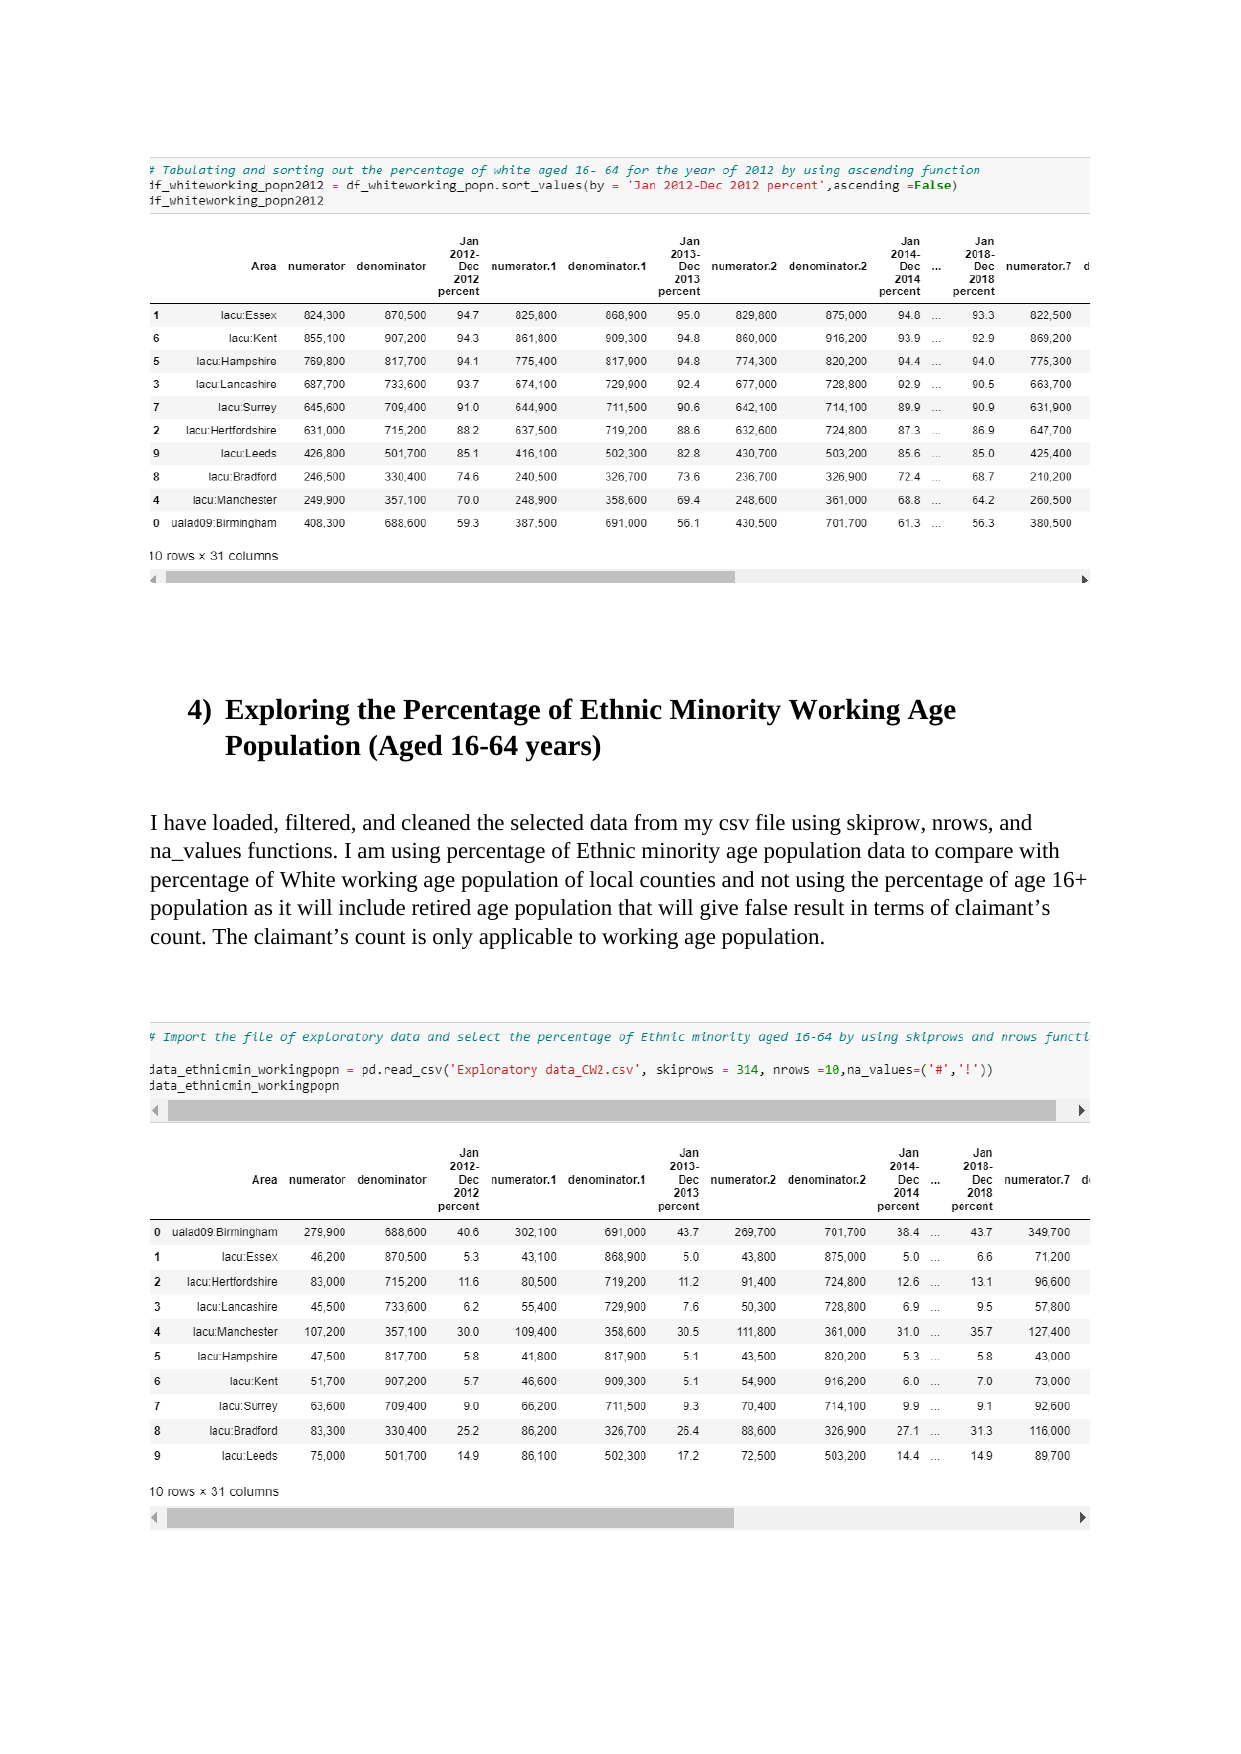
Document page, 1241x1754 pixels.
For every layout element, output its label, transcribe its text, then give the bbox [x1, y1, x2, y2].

text I have loaded, filtered, and cleaned the selected data from my csv file using skiprow, nrows, and na_values functions. I am using percentage of Ethnic minority age population data to compare with percentage of White working age population of local counties and not using the percentage of age 16+ population as it will include retired age population that will give false result in terms of claimant’s count. The claimant’s count is only applicable to working age population. [150, 809, 1090, 949]
picture [150, 1013, 1091, 1533]
picture [150, 150, 1091, 583]
list Exploring the Percentage of Ethnic Minority Working Age Population (Aged 16-64 years) [187, 692, 1090, 761]
